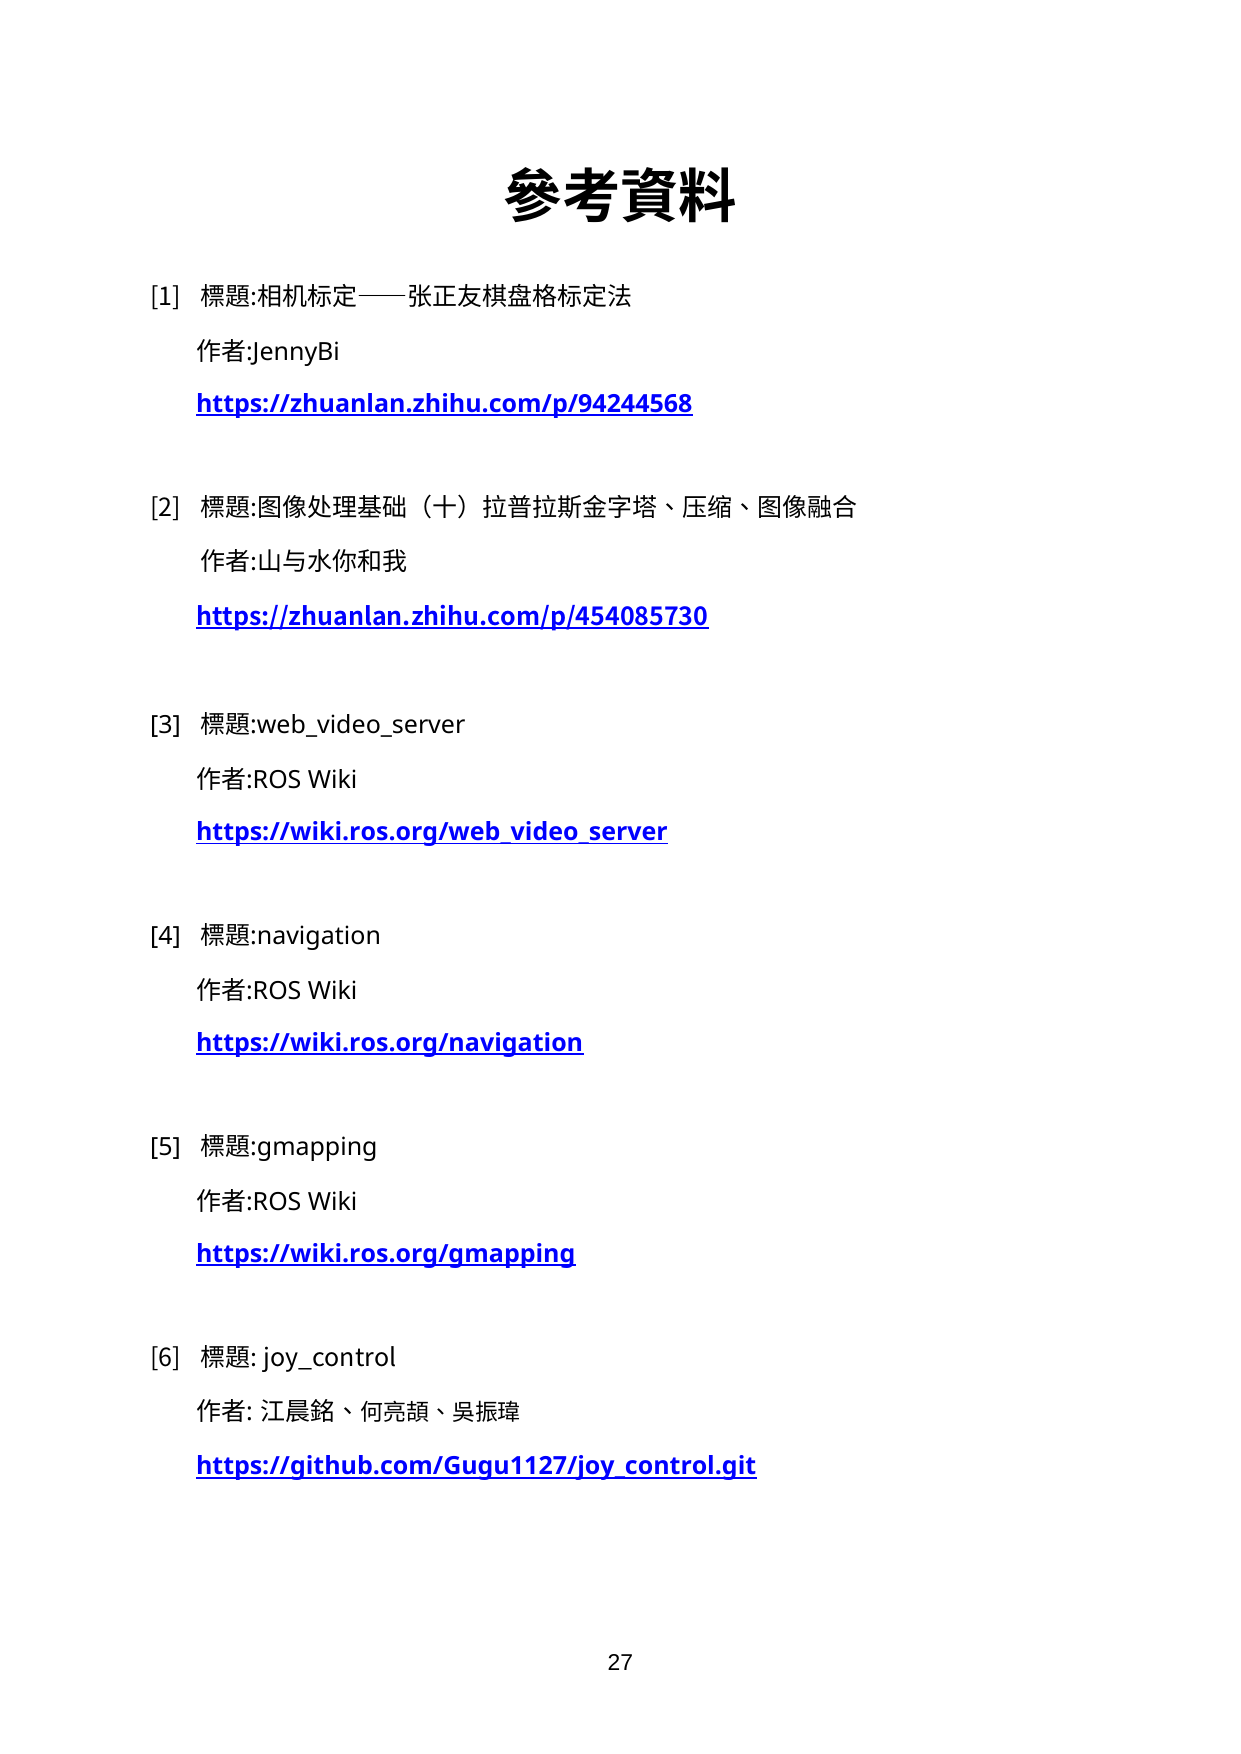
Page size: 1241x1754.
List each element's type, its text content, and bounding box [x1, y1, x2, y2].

list 標題:图像处理基础（十）拉普拉斯金字塔、压缩、图像融合 [150, 487, 1090, 524]
text https://wiki.ros.org/navigation [196, 1024, 1090, 1059]
list 標題:gmapping [150, 1127, 1090, 1163]
text https://zhuanlan.zhihu.com/p/94244568 [196, 385, 1090, 419]
text 作者: 江晨銘、何亮頡、吳振瑋 [196, 1392, 253, 1428]
text 參考資料 [150, 150, 1090, 234]
text 作者:ROS Wiki [196, 1181, 1090, 1217]
list 標題:web_video_server [150, 705, 1090, 741]
text https://github.com/Gugu1127/joy_control.git [196, 1448, 1090, 1482]
list 作者:山与水你和我 [200, 542, 1090, 578]
text https://wiki.ros.org/gmapping [196, 1235, 1090, 1269]
text 作者: 江晨銘、何亮頡、吳振瑋 [260, 1392, 1090, 1428]
text 作者:ROS Wiki [196, 759, 1090, 796]
text https://zhuanlan.zhihu.com/p/454085730 [196, 596, 1090, 632]
text 作者:ROS Wiki [196, 970, 1090, 1006]
text https://wiki.ros.org/web_video_server [196, 814, 1090, 848]
list 標題:相机标定——张正友棋盘格标定法 [150, 277, 1090, 313]
list 標題: joy_control [150, 1337, 1090, 1374]
text 作者:JennyBi [196, 331, 1090, 367]
list 標題:navigation [150, 916, 1090, 952]
